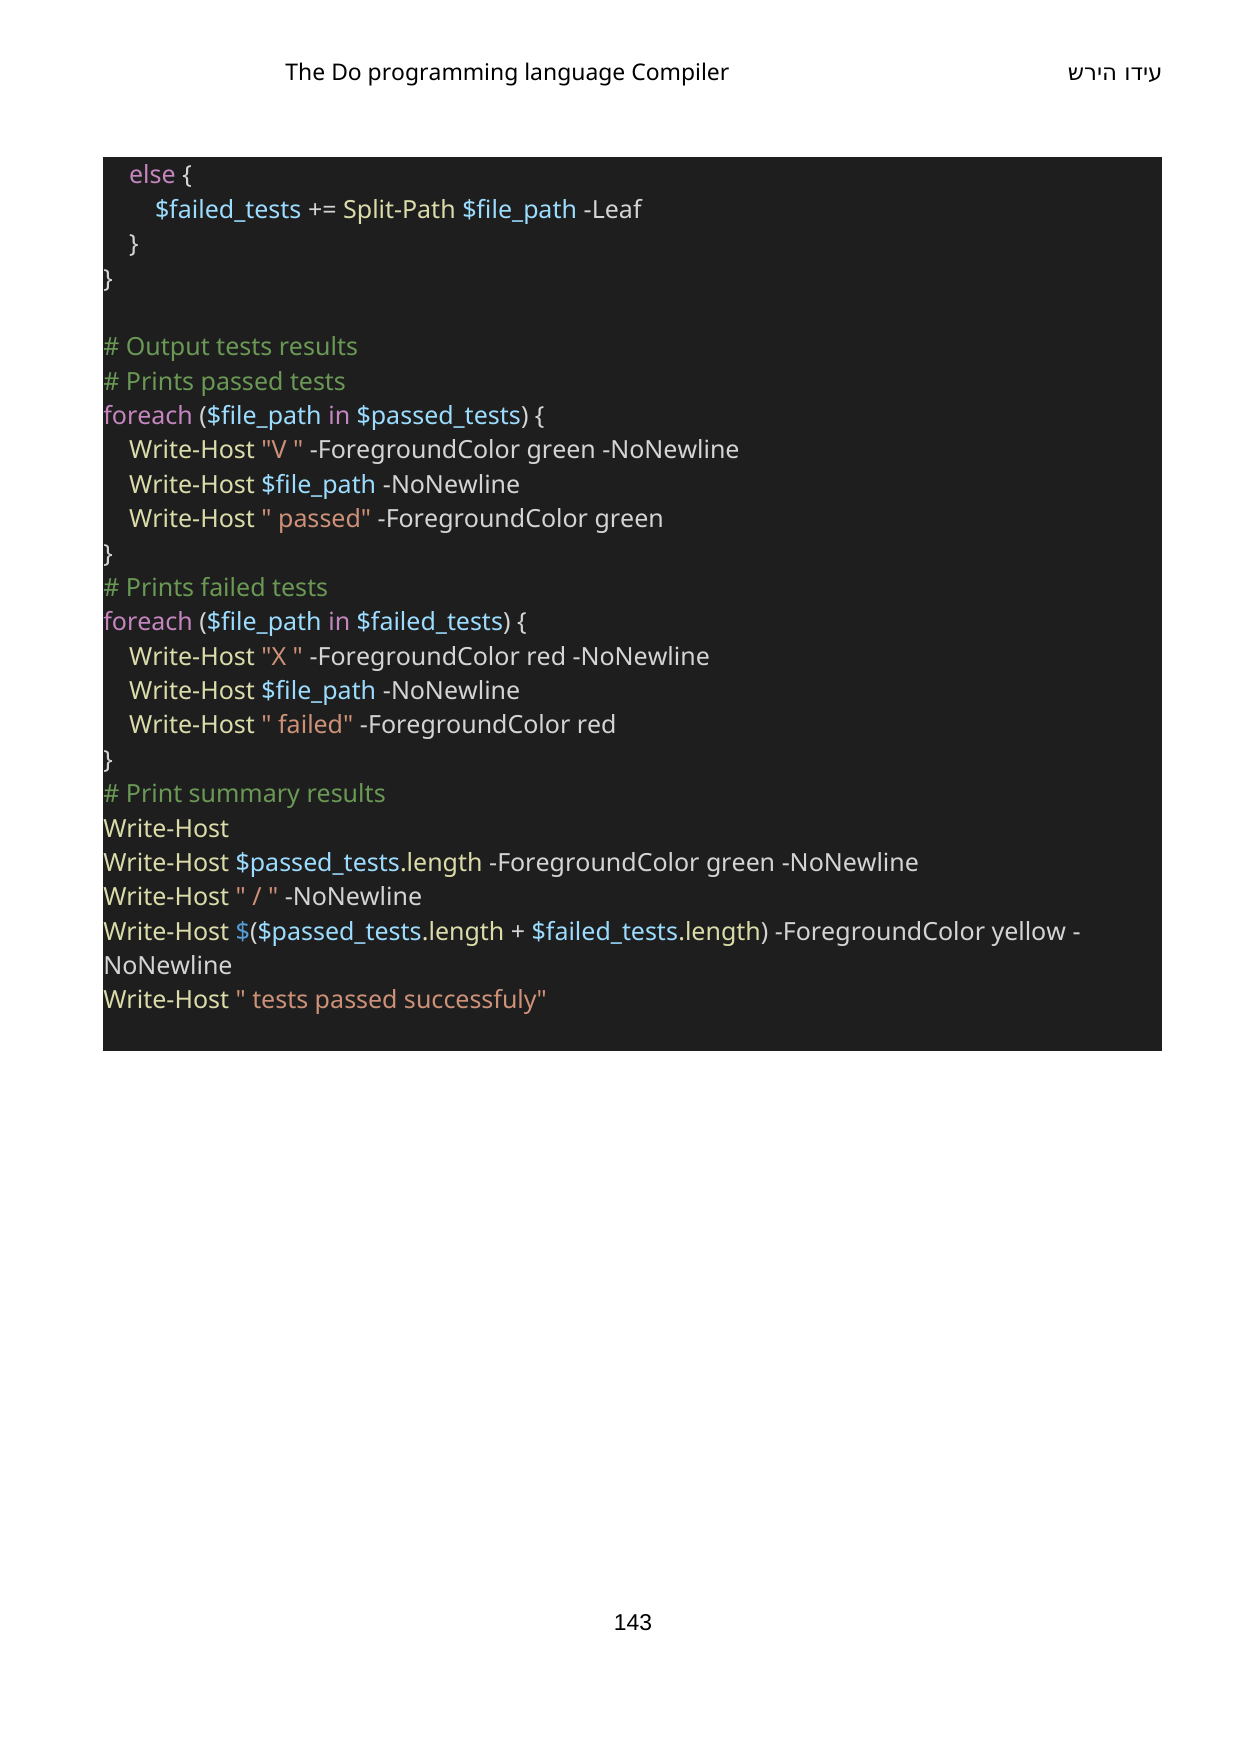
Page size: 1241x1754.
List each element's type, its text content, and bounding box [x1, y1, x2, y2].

text Write-Host " failed" -ForegroundColor red [103, 707, 1162, 741]
text } [103, 226, 1162, 260]
text Write-Host " tests passed successfuly" [103, 982, 1162, 1016]
text } [103, 260, 1162, 294]
text $failed_tests += Split-Path $file_path -Leaf [103, 191, 1162, 226]
text # Prints passed tests [103, 363, 1162, 397]
text Write-Host $file_path -NoNewline [103, 466, 1162, 501]
text Write-Host $file_path -NoNewline [103, 672, 1162, 707]
text Write-Host " passed" -ForegroundColor green [103, 501, 1162, 535]
text Write-Host $passed_tests.length -ForegroundColor green -NoNewline [103, 844, 1162, 879]
text Write-Host $($passed_tests.length + $failed_tests.length) -ForegroundColor yellow -NoNewline [103, 913, 1162, 982]
text Write-Host "V " -ForegroundColor green -NoNewline [103, 432, 1162, 466]
text Write-Host [103, 810, 1162, 844]
text foreach ($file_path in $failed_tests) { [103, 604, 1162, 638]
text Write-Host "X " -ForegroundColor red -NoNewline [103, 638, 1162, 672]
text # Output tests results [103, 329, 1162, 363]
text else { [103, 157, 1162, 191]
text # Prints failed tests [103, 569, 1162, 604]
text } [103, 741, 1162, 776]
text Write-Host " / " -NoNewline [103, 879, 1162, 913]
text foreach ($file_path in $passed_tests) { [103, 397, 1162, 432]
text } [103, 535, 1162, 569]
text # Print summary results [103, 776, 1162, 810]
